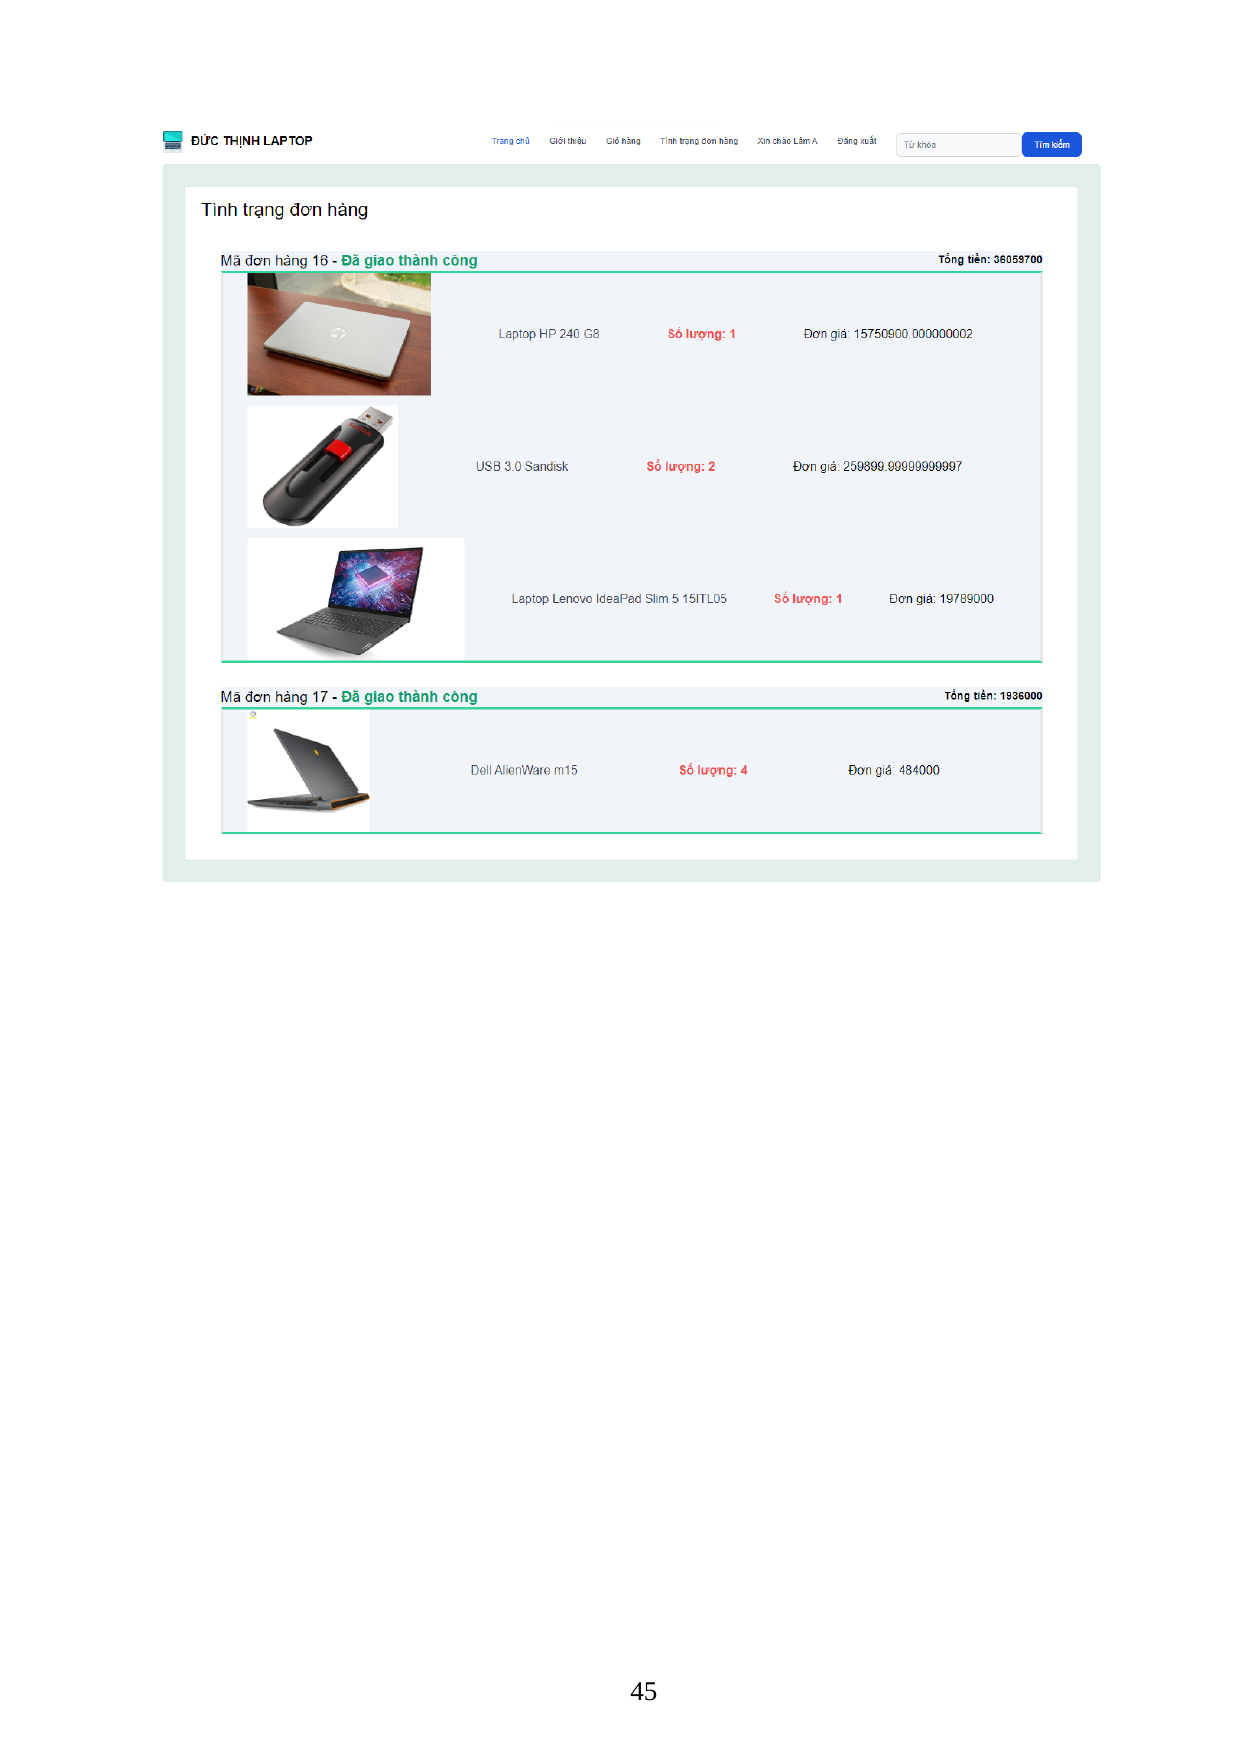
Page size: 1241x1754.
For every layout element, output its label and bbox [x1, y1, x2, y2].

picture [153, 123, 1134, 882]
